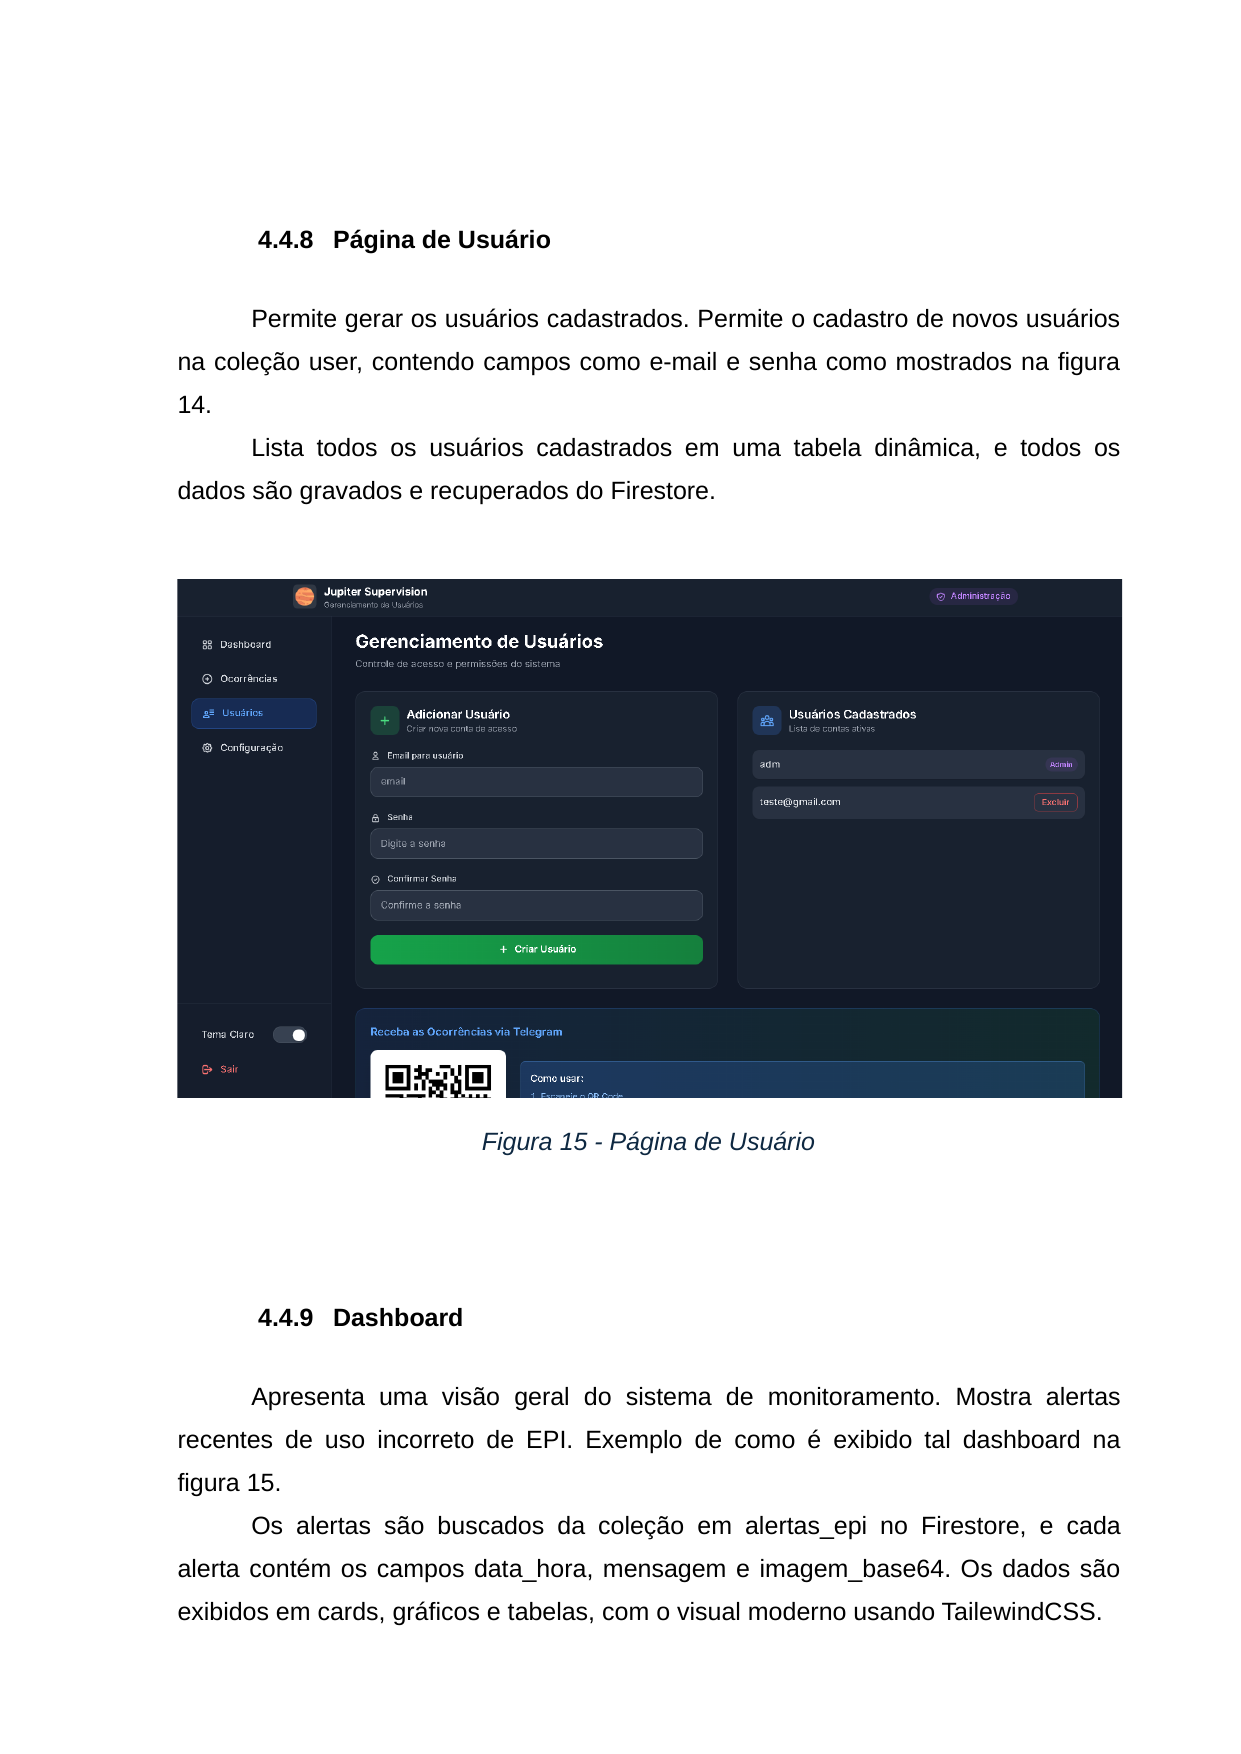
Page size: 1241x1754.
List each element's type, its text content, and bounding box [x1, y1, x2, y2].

text Os alertas são buscados da coleção em alertas_epi no Firestore, e cada alerta contém os campos data_hora, mensagem e imagem_base64. Os dados são exibidos em cards, gráficos e tabelas, com o visual moderno usando TailewindCSS. [177, 1511, 1122, 1626]
picture [177, 579, 1123, 1098]
subtitle Dashboard [258, 1303, 1122, 1331]
subtitle Página de Usuário [258, 225, 1122, 254]
text Lista todos os usuários cadastrados em uma tabela dinâmica, e todos os dados são gravados e recuperados do Firestore. [177, 433, 1122, 505]
text Permite gerar os usuários cadastrados. Permite o cadastro de novos usuários na coleção user, contendo campos como e-mail e senha como mostrados na figura 14. [177, 304, 1122, 419]
text Apresenta uma visão geral do sistema de monitoramento. Mostra alertas recentes de uso incorreto de EPI. Exemplo de como é exibido tal dashboard na figura 15. [177, 1381, 1122, 1496]
